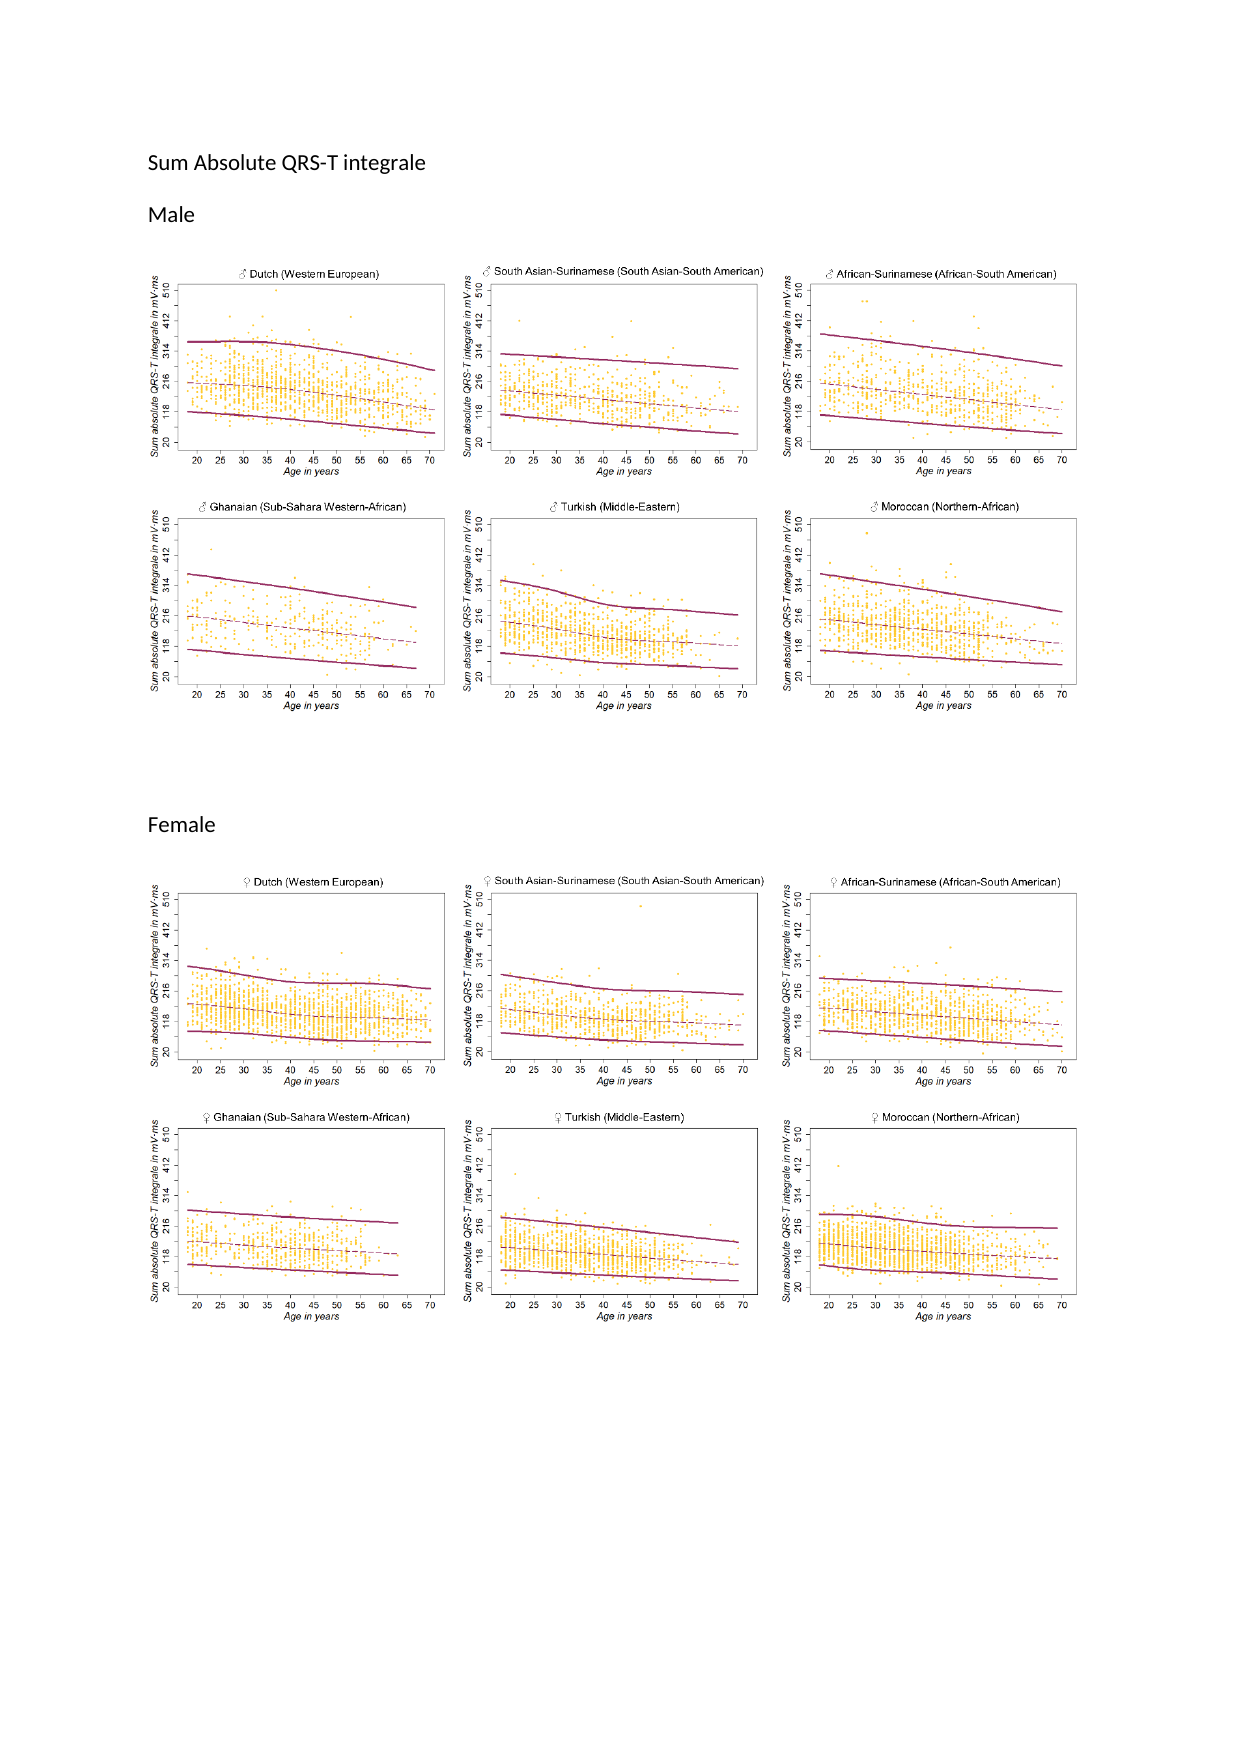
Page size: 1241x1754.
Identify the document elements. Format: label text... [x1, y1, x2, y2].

text Male [148, 201, 1093, 229]
picture [147, 862, 1092, 1395]
text Sum Absolute QRS-T integrale [148, 148, 1093, 176]
text Female [148, 810, 1093, 838]
picture [147, 253, 1092, 785]
